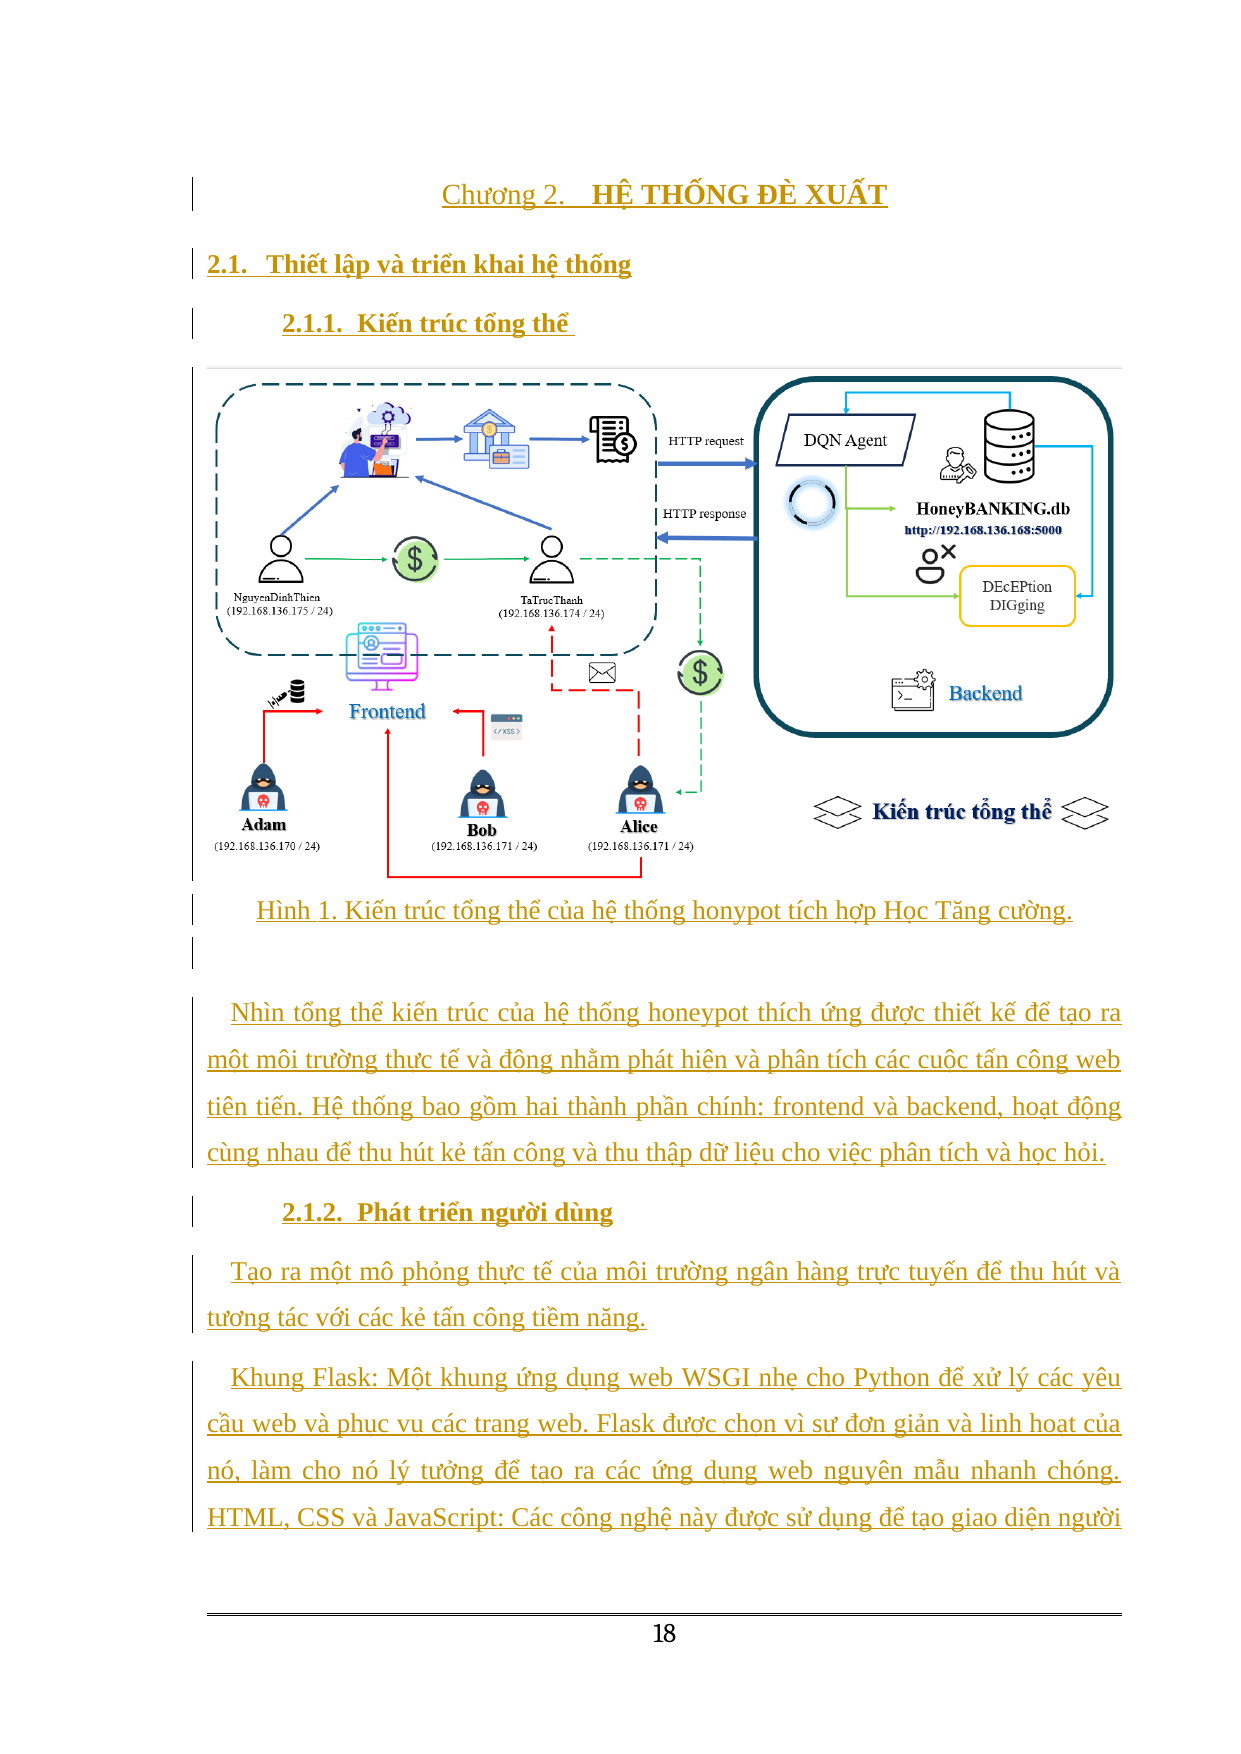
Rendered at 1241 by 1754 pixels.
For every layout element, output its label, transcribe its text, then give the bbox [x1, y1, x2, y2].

picture [206, 366, 1123, 882]
text 1 [207, 894, 1122, 925]
